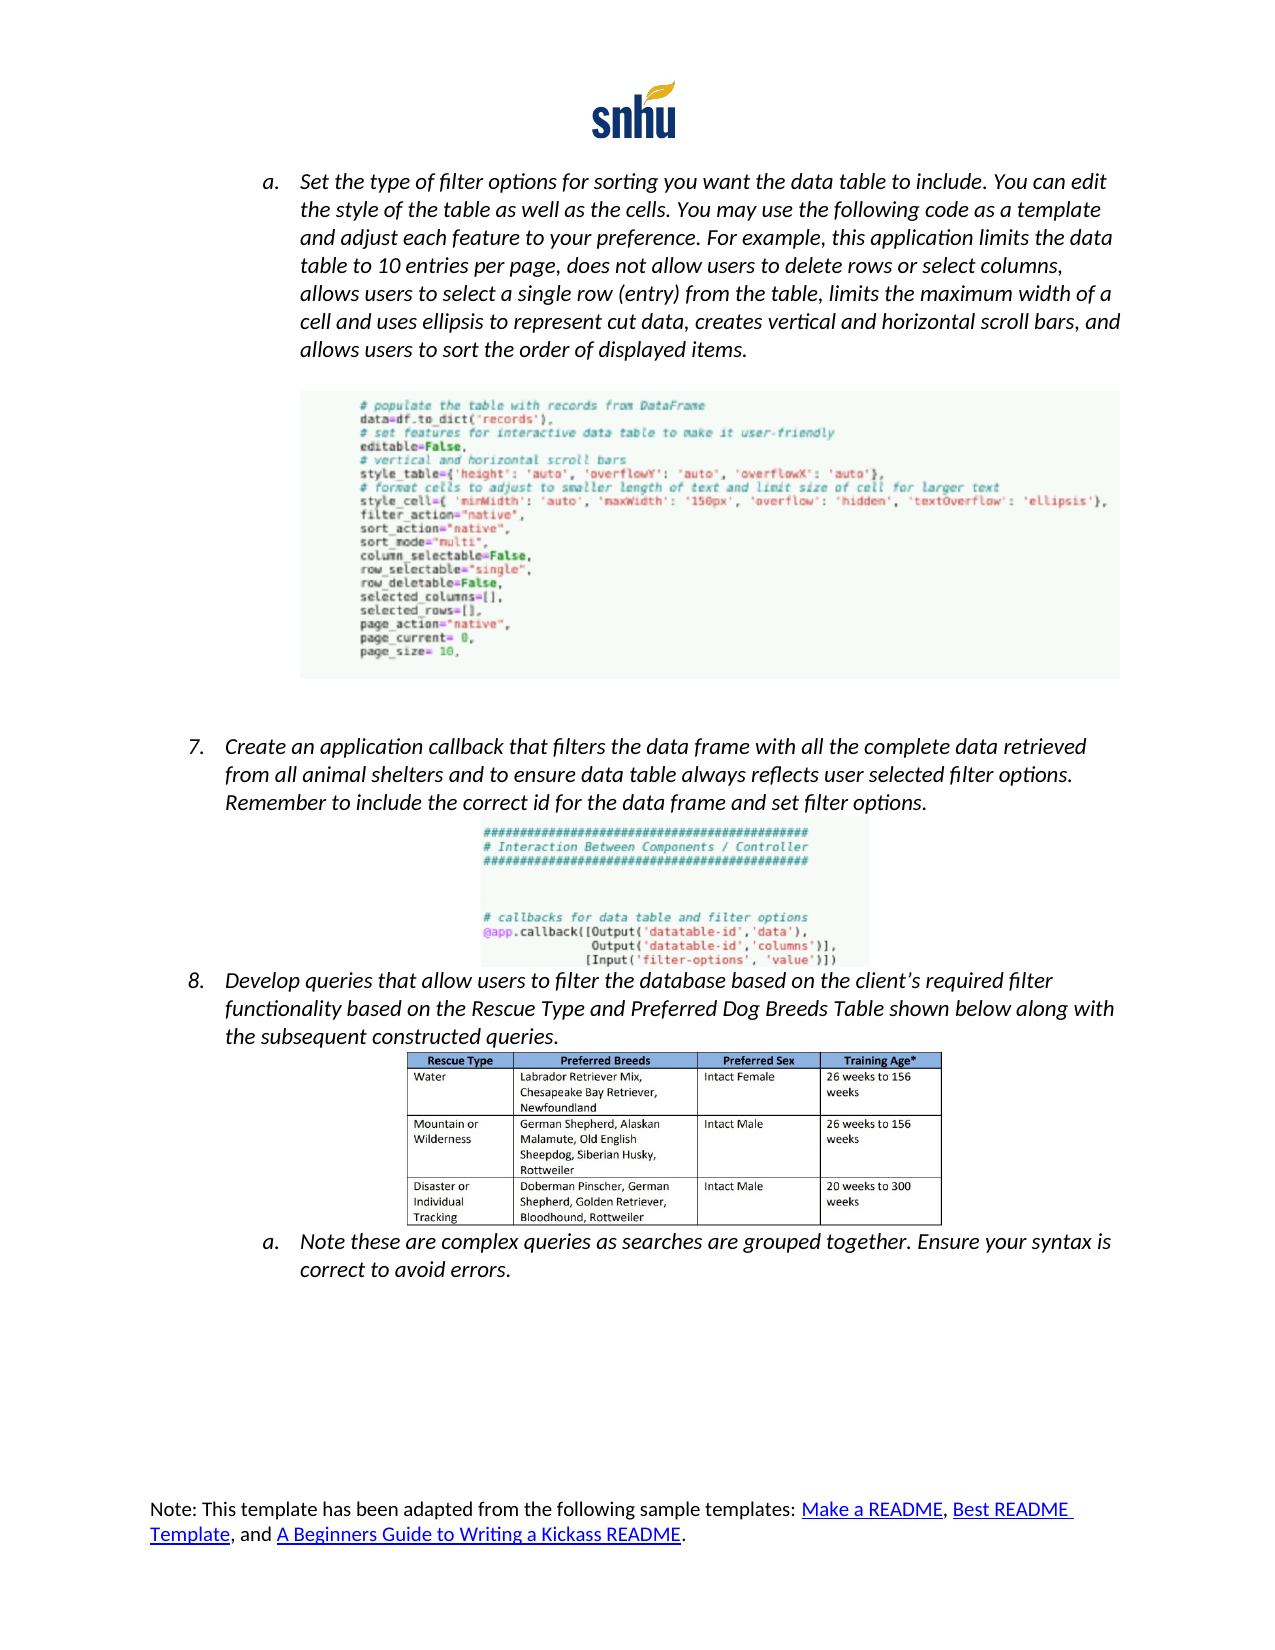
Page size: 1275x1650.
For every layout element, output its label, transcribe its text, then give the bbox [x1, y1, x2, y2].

picture [480, 816, 870, 967]
list Set the type of filter options for sorting you want the data table to include. You can edit the style of the table as well as the cells. You may use the following code as a template and adjust each feature to your preference. For example, this application limits the data table to 10 entries per page, does not allow users to delete rows or select columns, allows users to select a single row (entry) from the table, limits the maximum width of a cell and uses ellipsis to represent cut data, creates vertical and horizontal scroll bars, and allows users to sort the order of displayed items. [262, 167, 1125, 363]
picture [405, 1050, 945, 1227]
list Note these are complex queries as searches are grouped together. Ensure your syntax is correct to avoid errors. [262, 1227, 1125, 1283]
picture [573, 75, 702, 147]
list Develop queries that allow users to filter the database based on the client’s required filter functionality based on the Rescue Type and Preferred Dog Breeds Table shown below along with the subsequent constructed queries. [187, 966, 1125, 1050]
picture [300, 391, 1121, 679]
list Create an application callback that filters the data frame with all the complete data retrieved from all animal shelters and to ensure data table always reflects user selected filter options. Remember to include the correct id for the data frame and set filter options. [187, 732, 1125, 816]
